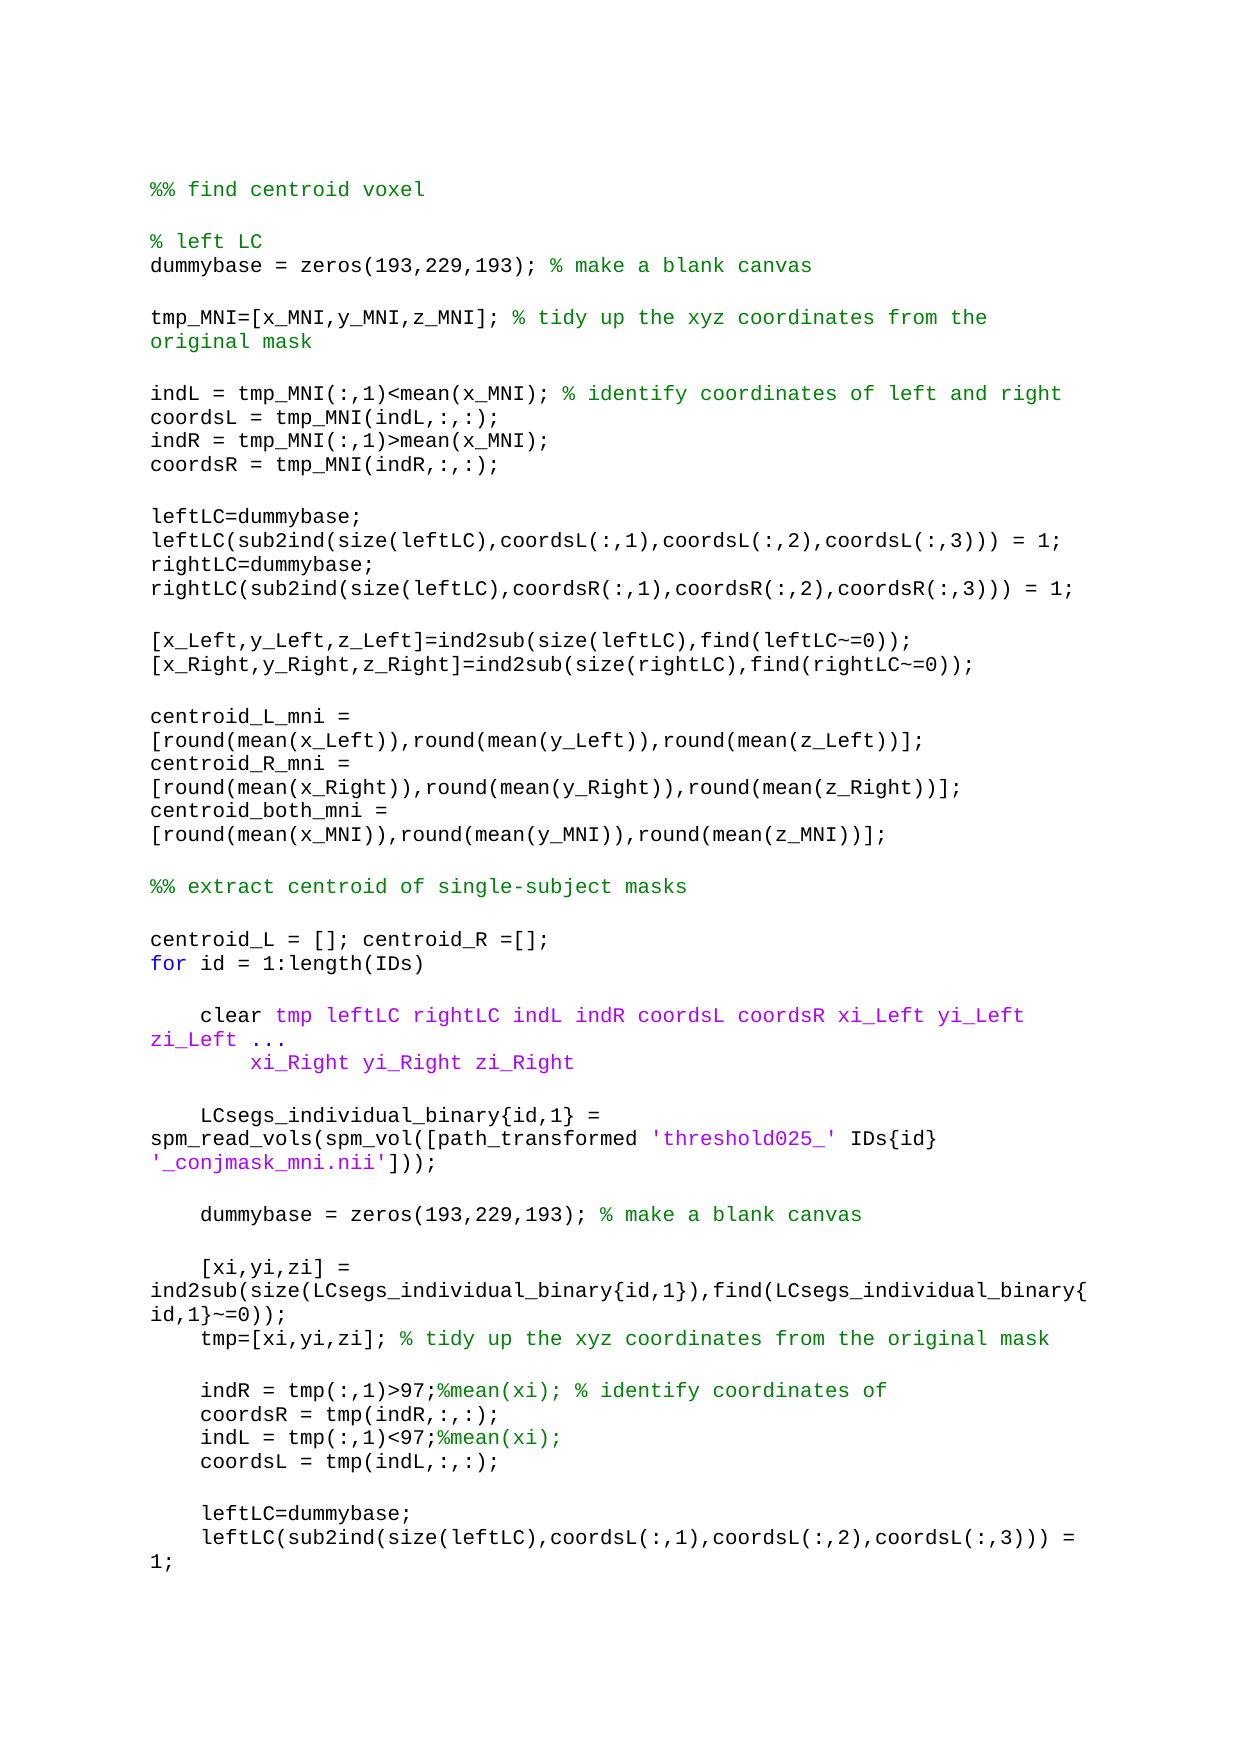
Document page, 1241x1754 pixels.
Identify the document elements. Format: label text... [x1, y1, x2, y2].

text clear tmp leftLC rightLC indL indR coordsL coordsR xi_Left yi_Left zi_Left ... [150, 1005, 1090, 1052]
text %% extract centroid of single-subject masks [150, 877, 1090, 900]
text % left LC [150, 231, 1090, 255]
text [x_Right,y_Right,z_Right]=ind2sub(size(rightLC),find(rightLC~=0)); [150, 653, 1090, 677]
text rightLC(sub2ind(size(leftLC),coordsR(:,1),coordsR(:,2),coordsR(:,3))) = 1; [150, 577, 1090, 601]
text indL = tmp_MNI(:,1)<mean(x_MNI); % identify coordinates of left and right [150, 383, 1090, 407]
text leftLC(sub2ind(size(leftLC),coordsL(:,1),coordsL(:,2),coordsL(:,3))) = 1; [150, 530, 1090, 554]
text coordsL = tmp_MNI(indL,:,:); [150, 407, 1090, 431]
text leftLC=dummybase; [150, 1503, 1090, 1527]
text xi_Right yi_Right zi_Right [150, 1052, 1090, 1076]
text centroid_both_mni = [round(mean(x_MNI)),round(mean(y_MNI)),round(mean(z_MNI))]; [150, 801, 1090, 848]
text [x_Left,y_Left,z_Left]=ind2sub(size(leftLC),find(leftLC~=0)); [150, 630, 1090, 653]
text rightLC=dummybase; [150, 554, 1090, 577]
text %% find centroid voxel [150, 179, 1090, 202]
text coordsR = tmp_MNI(indR,:,:); [150, 454, 1090, 478]
text centroid_L = []; centroid_R =[]; [150, 929, 1090, 953]
text centroid_R_mni = [round(mean(x_Right)),round(mean(y_Right)),round(mean(z_Right))]; [150, 753, 1090, 801]
text indR = tmp(:,1)>97;%mean(xi); % identify coordinates of [150, 1380, 1090, 1404]
text centroid_L_mni = [round(mean(x_Left)),round(mean(y_Left)),round(mean(z_Left))]; [150, 706, 1090, 753]
text indL = tmp(:,1)<97;%mean(xi); [150, 1427, 1090, 1451]
text coordsL = tmp(indL,:,:); [150, 1451, 1090, 1475]
text [xi,yi,zi] = ind2sub(size(LCsegs_individual_binary{id,1}),find(LCsegs_individual_binary{id,1}~=0)); [150, 1257, 1090, 1328]
text LCsegs_individual_binary{id,1} = spm_read_vols(spm_vol([path_transformed 'threshold025_' IDs{id} '_conjmask_mni.nii'])); [150, 1105, 1090, 1176]
text tmp=[xi,yi,zi]; % tidy up the xyz coordinates from the original mask [150, 1328, 1090, 1351]
text tmp_MNI=[x_MNI,y_MNI,z_MNI]; % tidy up the xyz coordinates from the original mask [150, 307, 1090, 354]
text indR = tmp_MNI(:,1)>mean(x_MNI); [150, 431, 1090, 454]
text dummybase = zeros(193,229,193); % make a blank canvas [150, 1204, 1090, 1228]
text leftLC(sub2ind(size(leftLC),coordsL(:,1),coordsL(:,2),coordsL(:,3))) = 1; [150, 1527, 1090, 1574]
text dummybase = zeros(193,229,193); % make a blank canvas [150, 255, 1090, 278]
text coordsR = tmp(indR,:,:); [150, 1404, 1090, 1427]
text leftLC=dummybase; [150, 507, 1090, 530]
text for id = 1:length(IDs) [150, 953, 1090, 976]
